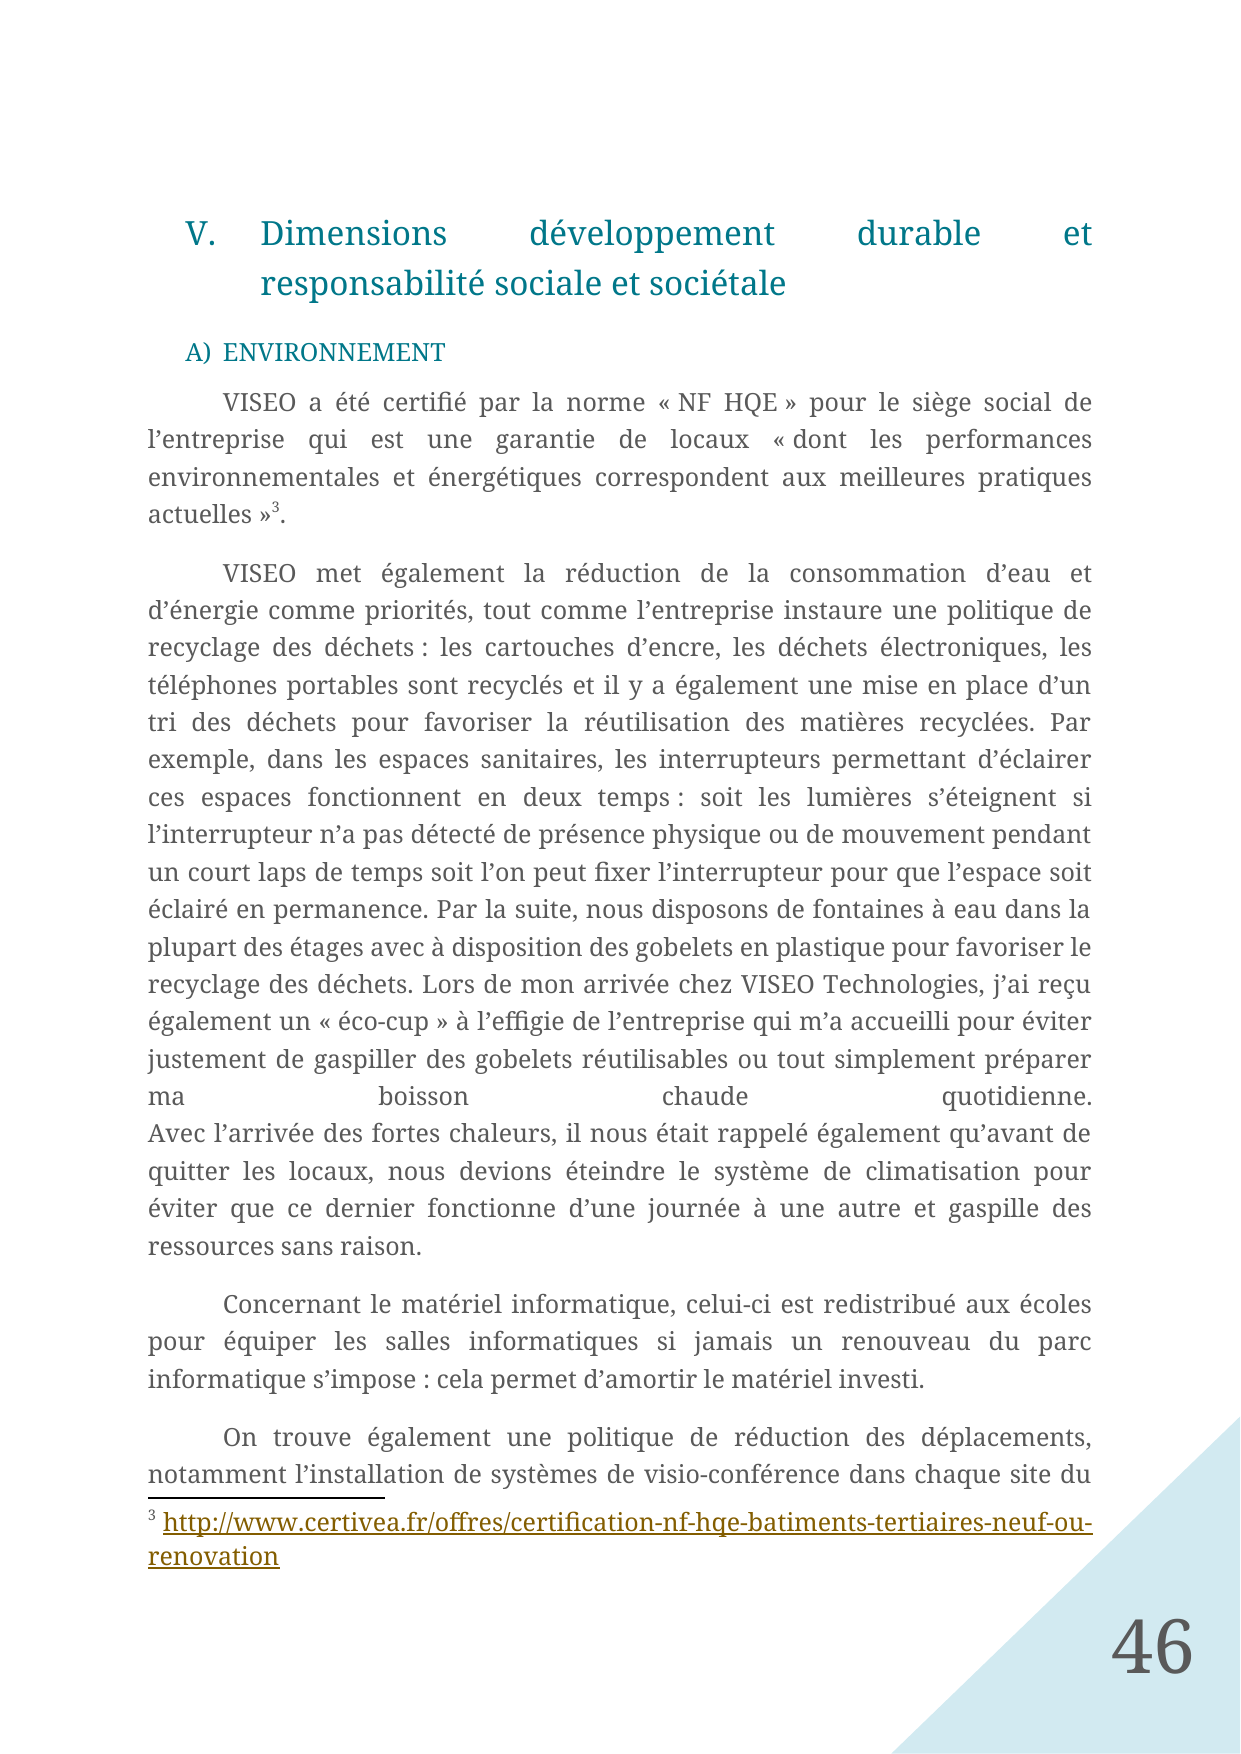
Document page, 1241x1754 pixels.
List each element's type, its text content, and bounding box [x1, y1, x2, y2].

subtitle Environnement [185, 335, 1093, 369]
text VISEO met également la réduction de la consommation d’eau et d’énergie comme priorités, tout comme l’entreprise instaure une politique de recyclage des déchets : les cartouches d’encre, les déchets électroniques, les téléphones portables sont recyclés et il y a également une mise en place d’un tri des déchets pour favoriser la réutilisation des matières recyclées. Par exemple, dans les espaces sanitaires, les interrupteurs permettant d’éclairer ces espaces fonctionnent en deux temps : soit les lumières s’éteignent si l’interrupteur n’a pas détecté de présence physique ou de mouvement pendant un court laps de temps soit l’on peut fixer l’interrupteur pour que l’espace soit éclairé en permanence. Par la suite, nous disposons de fontaines à eau dans la plupart des étages avec à disposition des gobelets en plastique pour favoriser le recyclage des déchets. Lors de mon arrivée chez VISEO Technologies, j’ai reçu également un « éco-cup » à l’effigie de l’entreprise qui m’a accueilli pour éviter justement de gaspiller des gobelets réutilisables ou tout simplement préparer ma boisson chaude quotidienne. Avec l’arrivée des fortes chaleurs, il nous était rappelé également qu’avant de quitter les locaux, nous devions éteindre le système de climatisation pour éviter que ce dernier fonctionne d’une journée à une autre et gaspille des ressources sans raison. [148, 555, 1093, 1262]
text VISEO a été certifié par la norme « NF HQE » pour le siège social de l’entreprise qui est une garantie de locaux « dont les performances environnementales et énergétiques correspondent aux meilleures pratiques actuelles ». [148, 385, 1093, 531]
subtitle Dimensions développement durable et responsabilité sociale et sociétale [185, 210, 1093, 305]
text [148, 1419, 1093, 1491]
text Concernant le matériel informatique, celui-ci est redistribué aux écoles pour équiper les salles informatiques si jamais un renouveau du parc informatique s’impose : cela permet d’amortir le matériel investi. [148, 1287, 1093, 1395]
